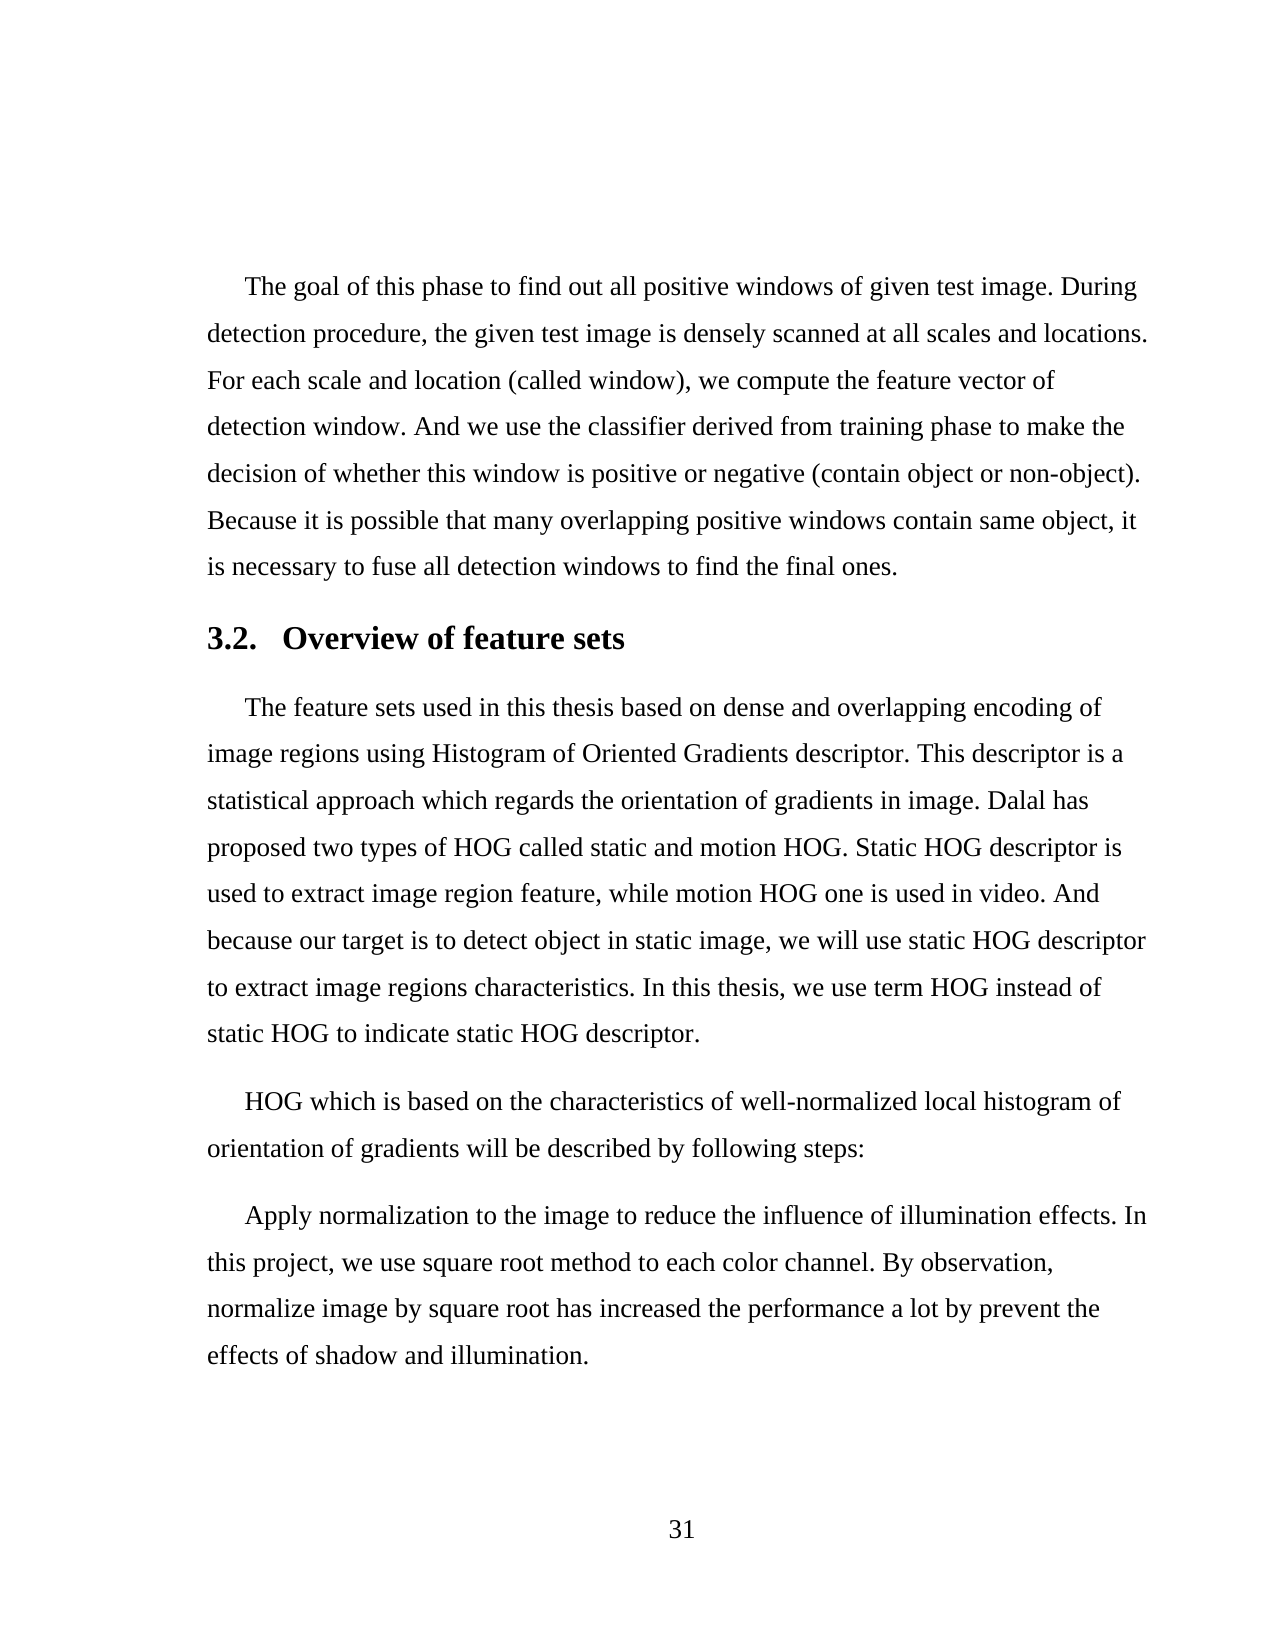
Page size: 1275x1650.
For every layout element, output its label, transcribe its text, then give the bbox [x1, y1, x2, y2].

text Apply normalization to the image to reduce the influence of illumination effects. In this project, we use square root method to each color channel. By observation, normalize image by square root has increased the performance a lot by prevent the effects of shadow and illumination. [207, 1199, 1157, 1370]
text The feature sets used in this thesis based on dense and overlapping encoding of image regions using Histogram of Oriented Gradients descriptor. This descriptor is a statistical approach which regards the orientation of gradients in image. Dalal has proposed two types of HOG called static and motion HOG. Static HOG descriptor is used to extract image region feature, while motion HOG one is used in video. And because our target is to detect object in static image, we will use static HOG descriptor to extract image regions characteristics. In this thesis, we use term HOG instead of static HOG to indicate static HOG descriptor. [207, 691, 1157, 1049]
text Overview of feature sets [207, 618, 1157, 656]
text HOG which is based on the characteristics of well-normalized local histogram of orientation of gradients will be described by following steps: [207, 1085, 1157, 1163]
list The goal of this phase to find out all positive windows of given test image. During detection procedure, the given test image is densely scanned at all scales and locations. For each scale and location (called window), we compute the feature vector of detection window. And we use the classifier derived from training phase to make the decision of whether this window is positive or negative (contain object or non-object). Because it is possible that many overlapping positive windows contain same object, it is necessary to fuse all detection windows to find the final ones. [207, 271, 1157, 582]
